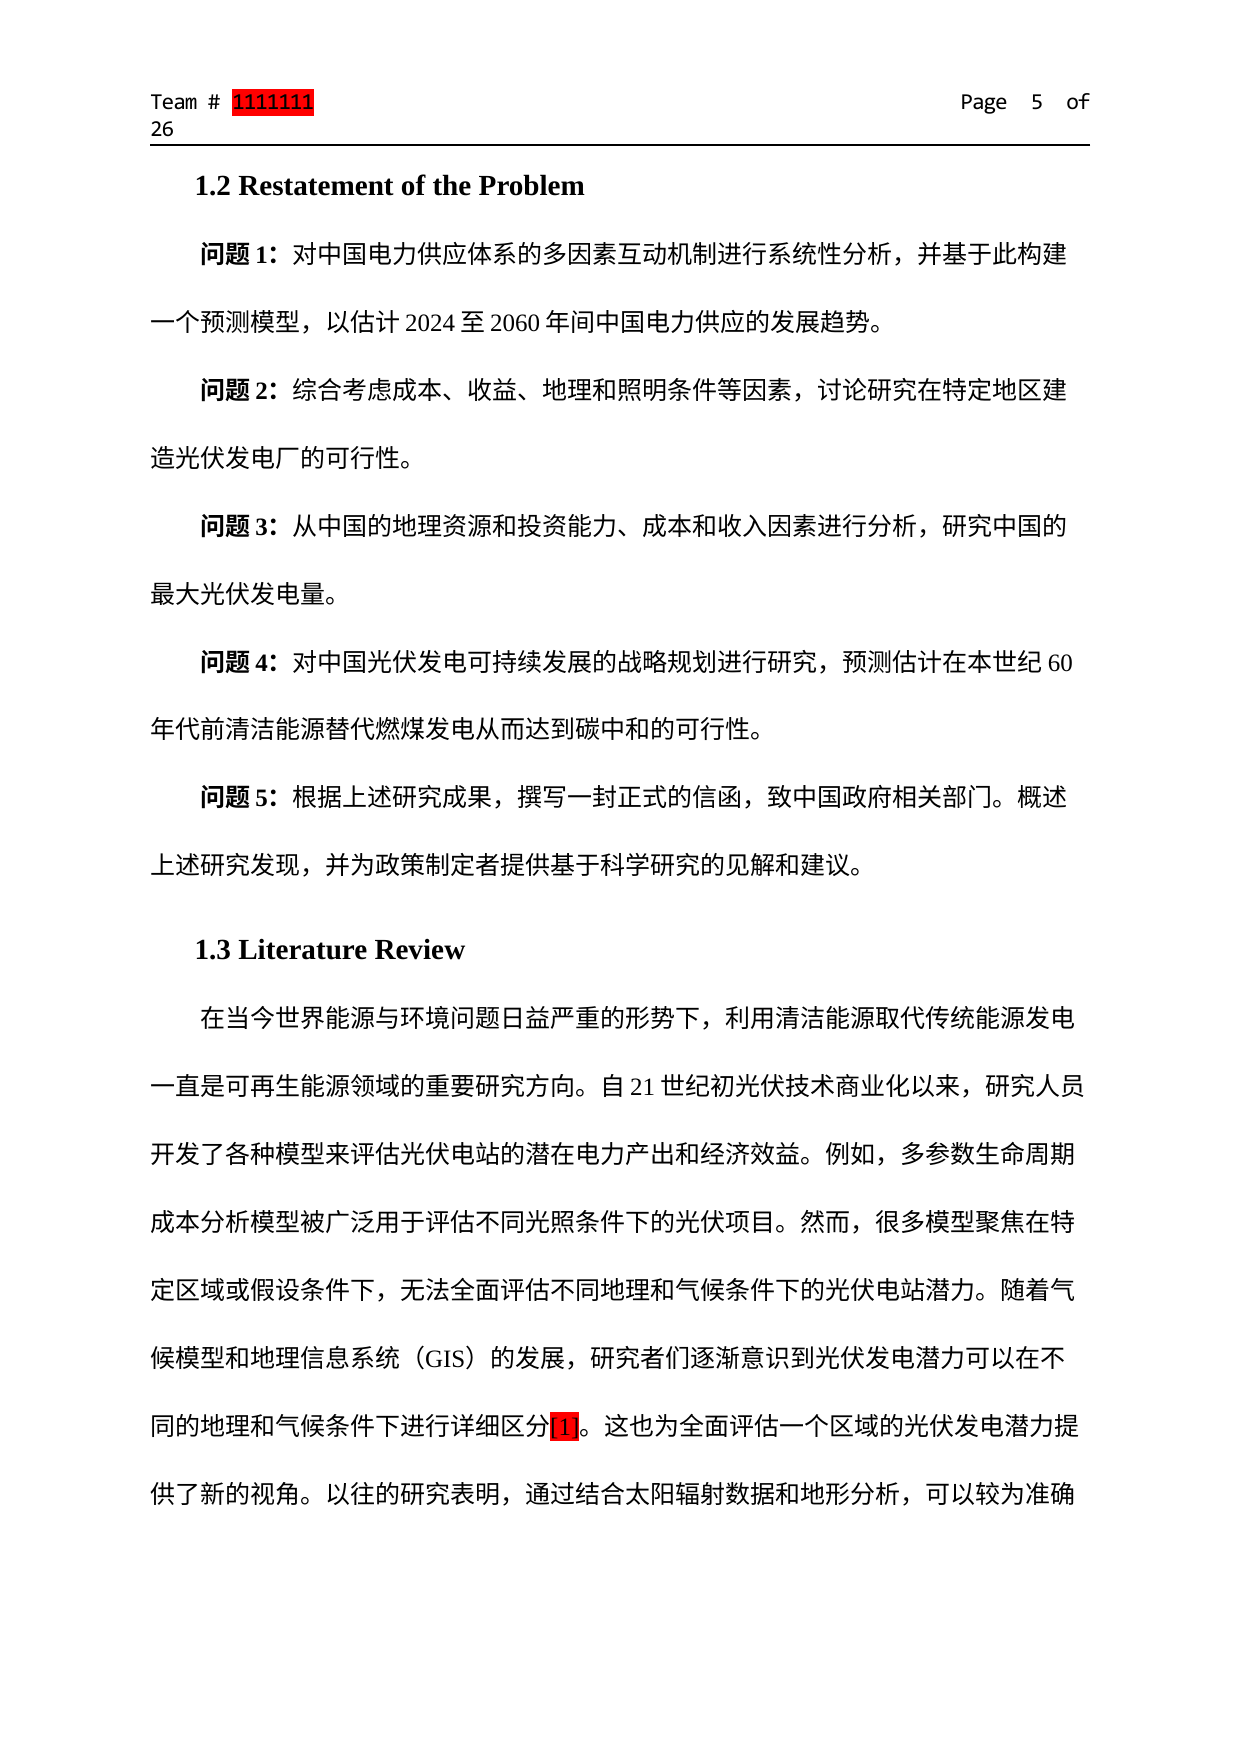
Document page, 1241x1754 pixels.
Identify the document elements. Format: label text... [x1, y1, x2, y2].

text 问题4：对中国光伏发电可持续发展的战略规划进行研究，预测估计在本世纪60年代前清洁能源替代燃煤发电从而达到碳中和的可行性。 [150, 626, 1090, 762]
text 问题3：从中国的地理资源和投资能力、成本和收入因素进行分析，研究中国的最大光伏发电量。 [150, 490, 1090, 626]
text 问题1：对中国电力供应体系的多因素互动机制进行系统性分析，并基于此构建一个预测模型，以估计2024至2060年间中国电力供应的发展趋势。 [150, 219, 1090, 354]
subtitle Restatement of the Problem [194, 168, 1090, 202]
subtitle Literature Review [194, 932, 1090, 966]
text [150, 983, 1090, 1526]
text 问题2：综合考虑成本、收益、地理和照明条件等因素，讨论研究在特定地区建造光伏发电厂的可行性。 [150, 354, 1090, 490]
text 问题5：根据上述研究成果，撰写一封正式的信函，致中国政府相关部门。概述上述研究发现，并为政策制定者提供基于科学研究的见解和建议。 [150, 762, 1090, 898]
